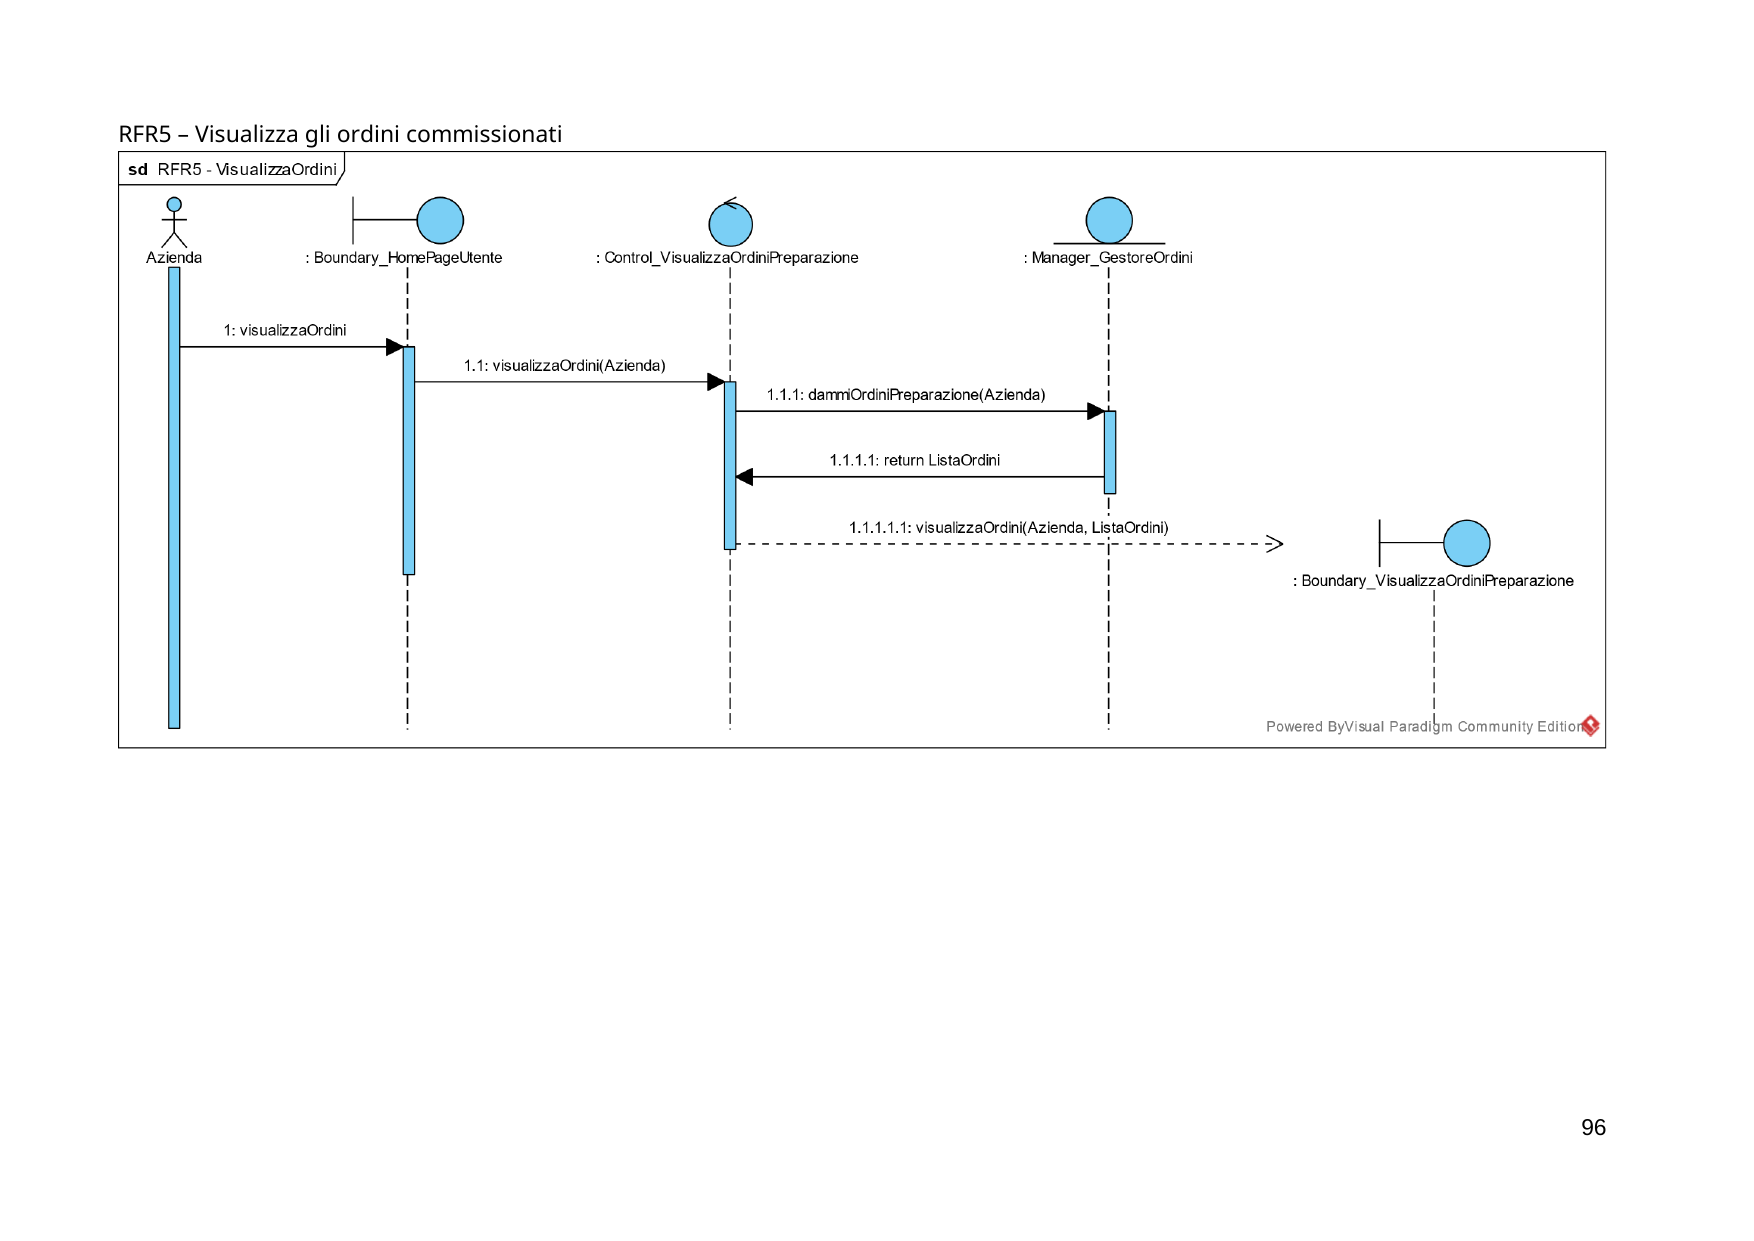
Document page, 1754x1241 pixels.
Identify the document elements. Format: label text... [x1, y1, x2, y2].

text RFR5 – Visualizza gli ordini commissionati [118, 118, 1606, 151]
picture [118, 151, 1607, 749]
